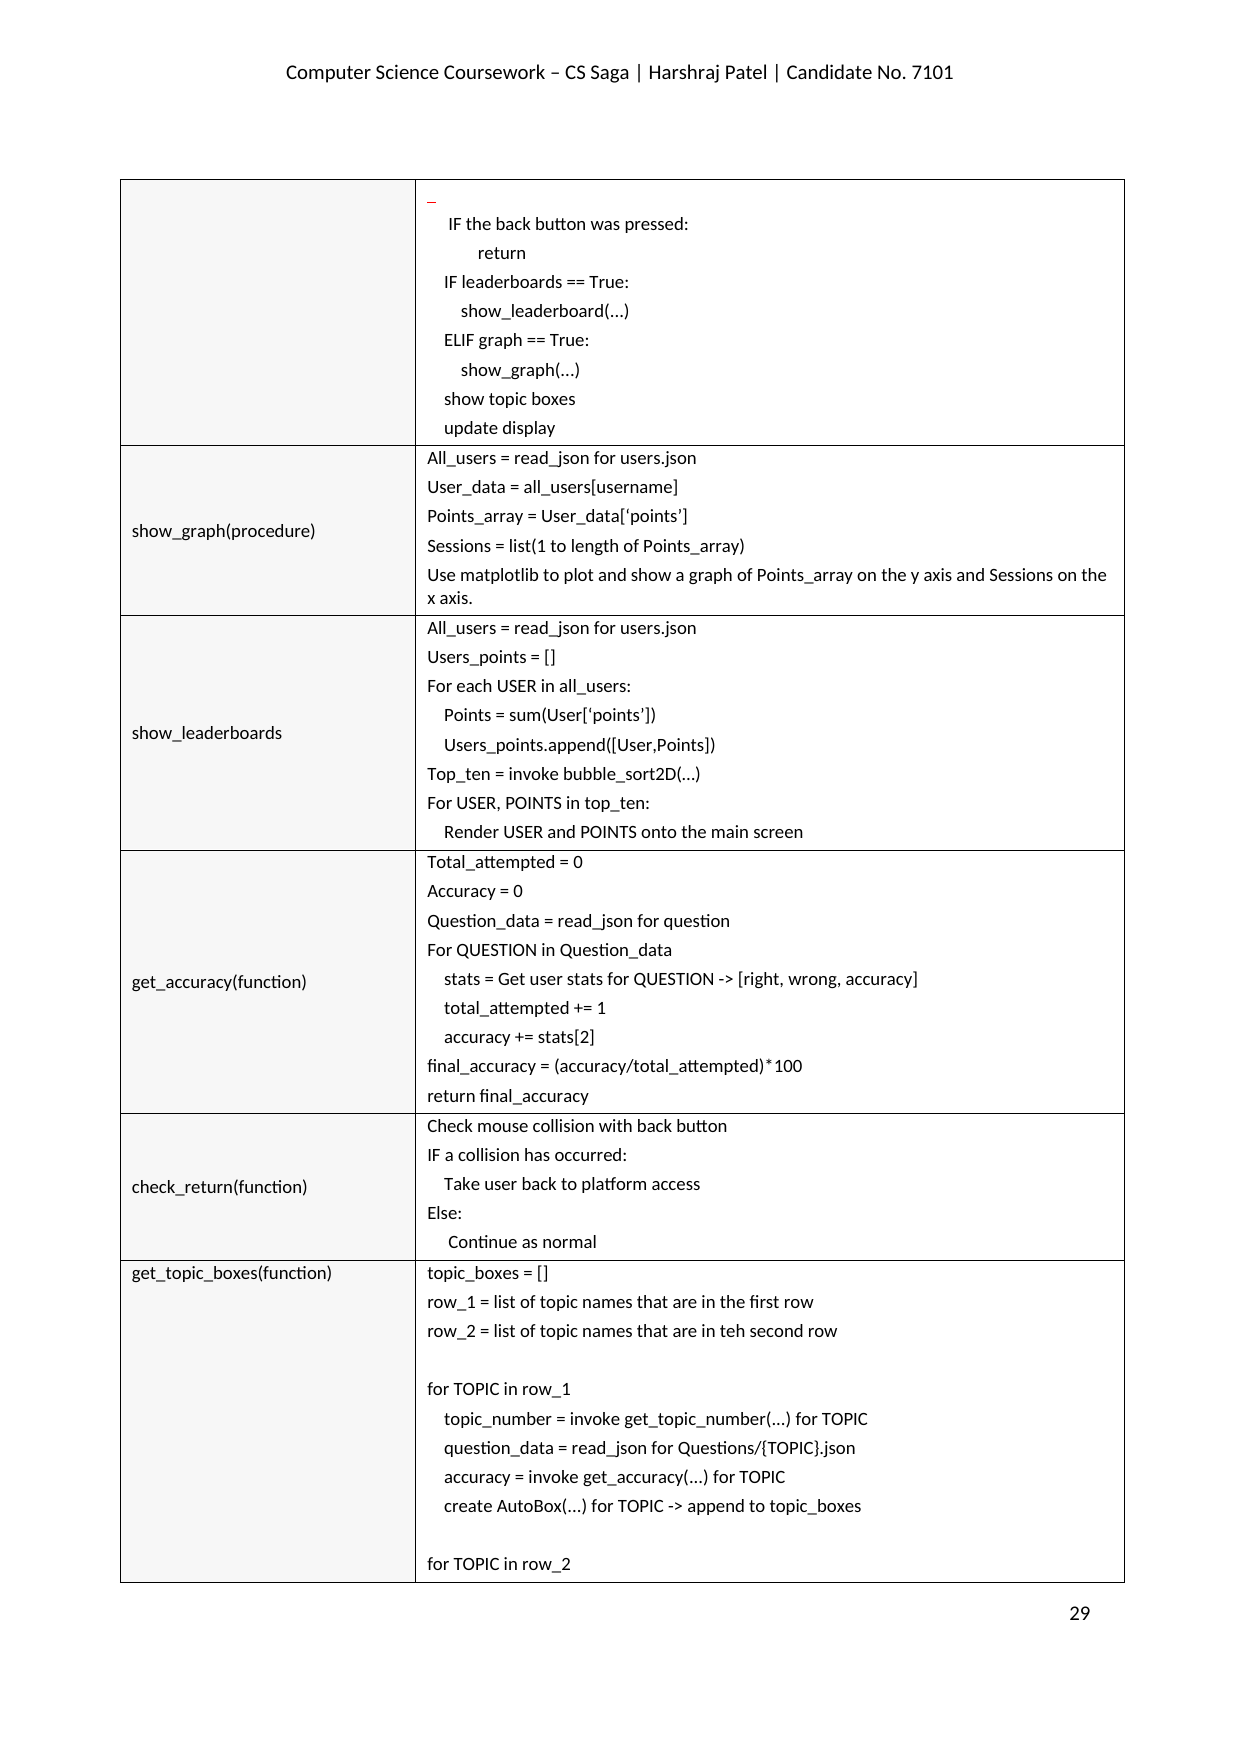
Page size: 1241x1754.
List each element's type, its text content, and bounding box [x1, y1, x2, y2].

table_cell show_graph(procedure) [121, 446, 415, 615]
table_cell get_accuracy(function) [121, 851, 415, 1113]
table_cell All_users = read_json for users.json Users_points = [] For each USER in all_users: Points = sum(User[‘points’]) Users_points.append([User,Points]) Top_ten = invoke bubble_sort2D(…) For USER, POINTS in top_ten: Render USER and POINTS onto the main screen [416, 616, 1124, 849]
table_cell Check mouse collision with back button IF a collision has occurred: Take user back to platform access Else: Continue as normal [416, 1114, 1124, 1260]
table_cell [416, 180, 1124, 445]
table_cell check_return(function) [121, 1114, 415, 1260]
table_cell show_leaderboards [121, 616, 415, 849]
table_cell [121, 180, 415, 445]
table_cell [121, 1261, 415, 1582]
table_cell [416, 1261, 1124, 1582]
table_cell All_users = read_json for users.json User_data = all_users[username] Points_array = User_data[‘points’] Sessions = list(1 to length of Points_array) Use matplotlib to plot and show a graph of Points_array on the y axis and Sessions on the x axis. [416, 446, 1124, 615]
table_cell Total_attempted = 0 Accuracy = 0 Question_data = read_json for question For QUESTION in Question_data stats = Get user stats for QUESTION -> [right, wrong, accuracy] total_attempted += 1 accuracy += stats[2] final_accuracy = (accuracy/total_attempted)*100 return final_accuracy [416, 851, 1124, 1113]
